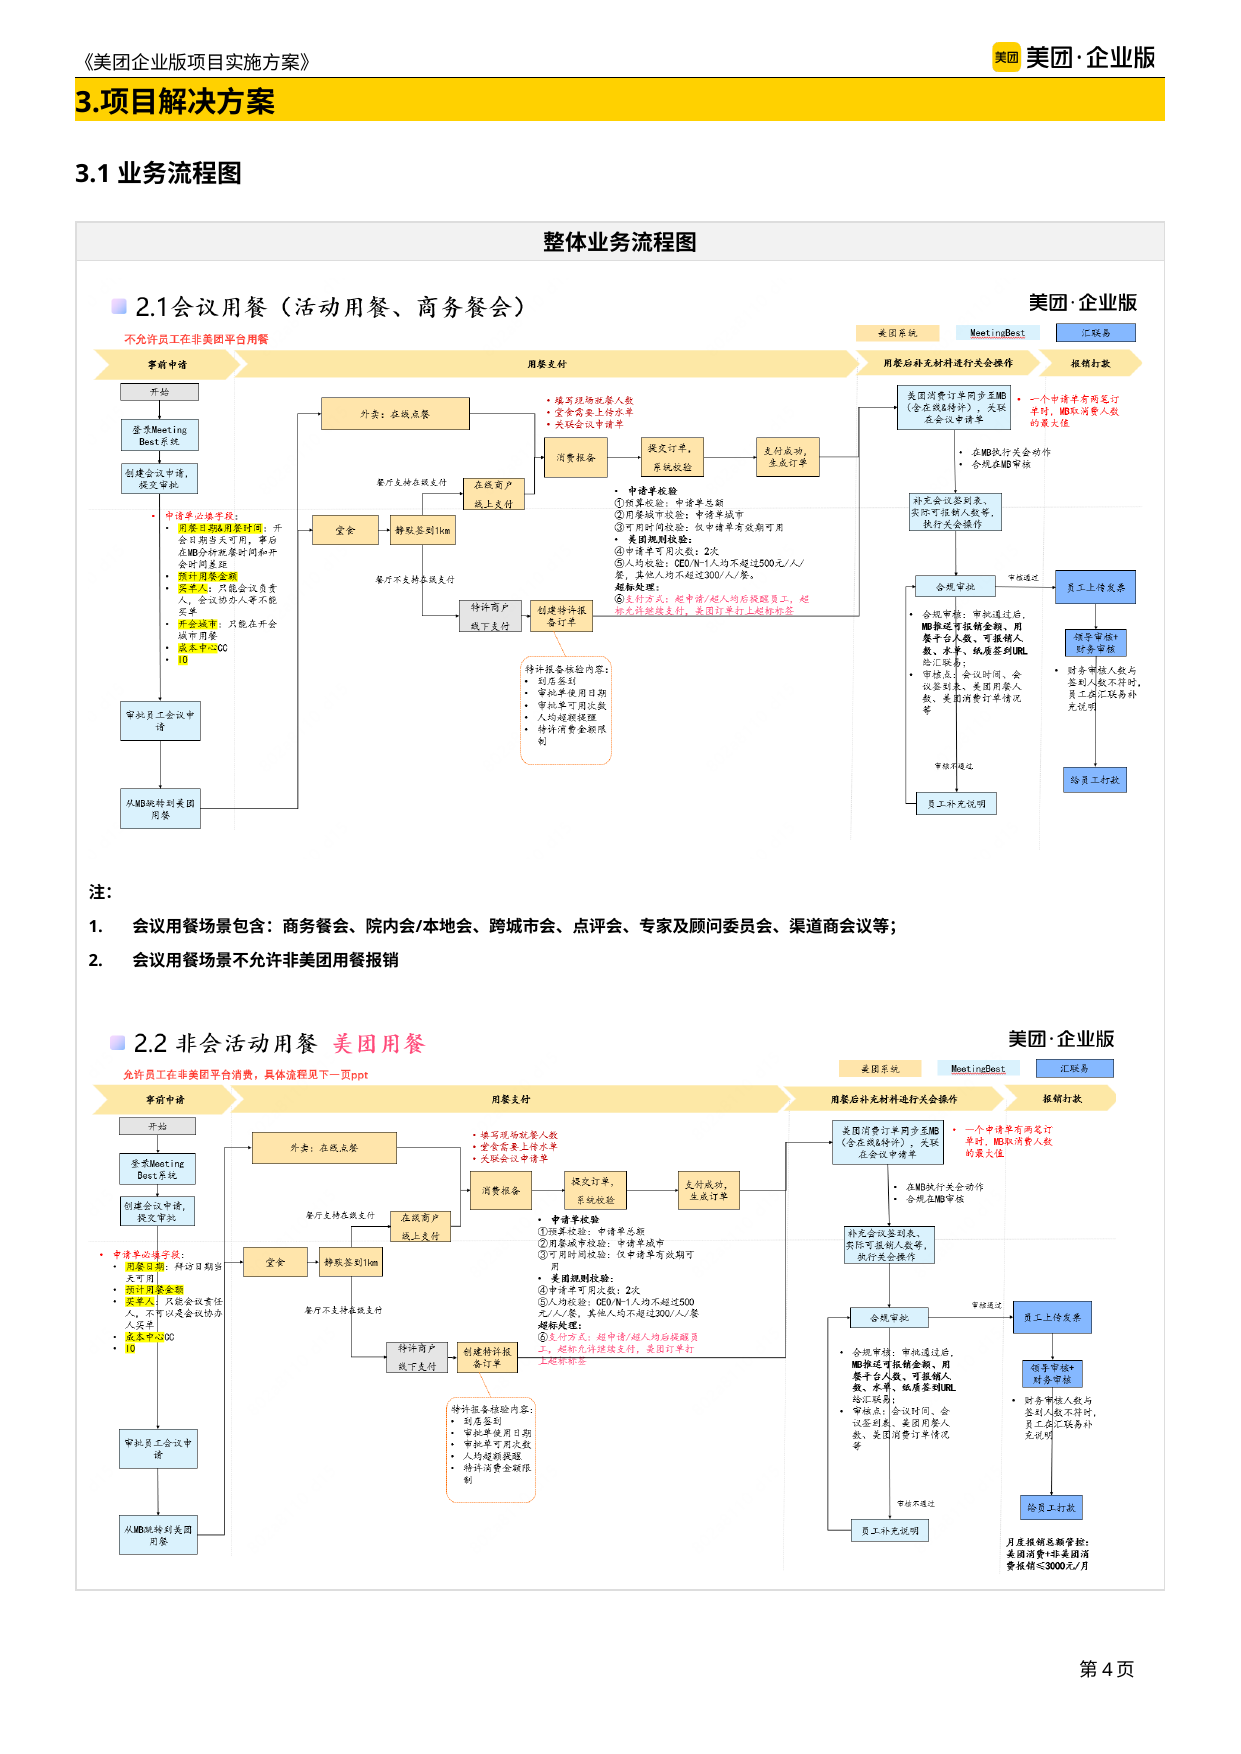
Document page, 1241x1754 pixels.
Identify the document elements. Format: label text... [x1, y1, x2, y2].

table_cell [77, 261, 1164, 1589]
picture [88, 1019, 1116, 1578]
table_header 整体业务流程图 [77, 223, 1164, 260]
picture [88, 278, 1143, 859]
subtitle 3.1 业务流程图 [75, 138, 1165, 206]
subtitle 3.项目解决方案 [75, 78, 1165, 121]
